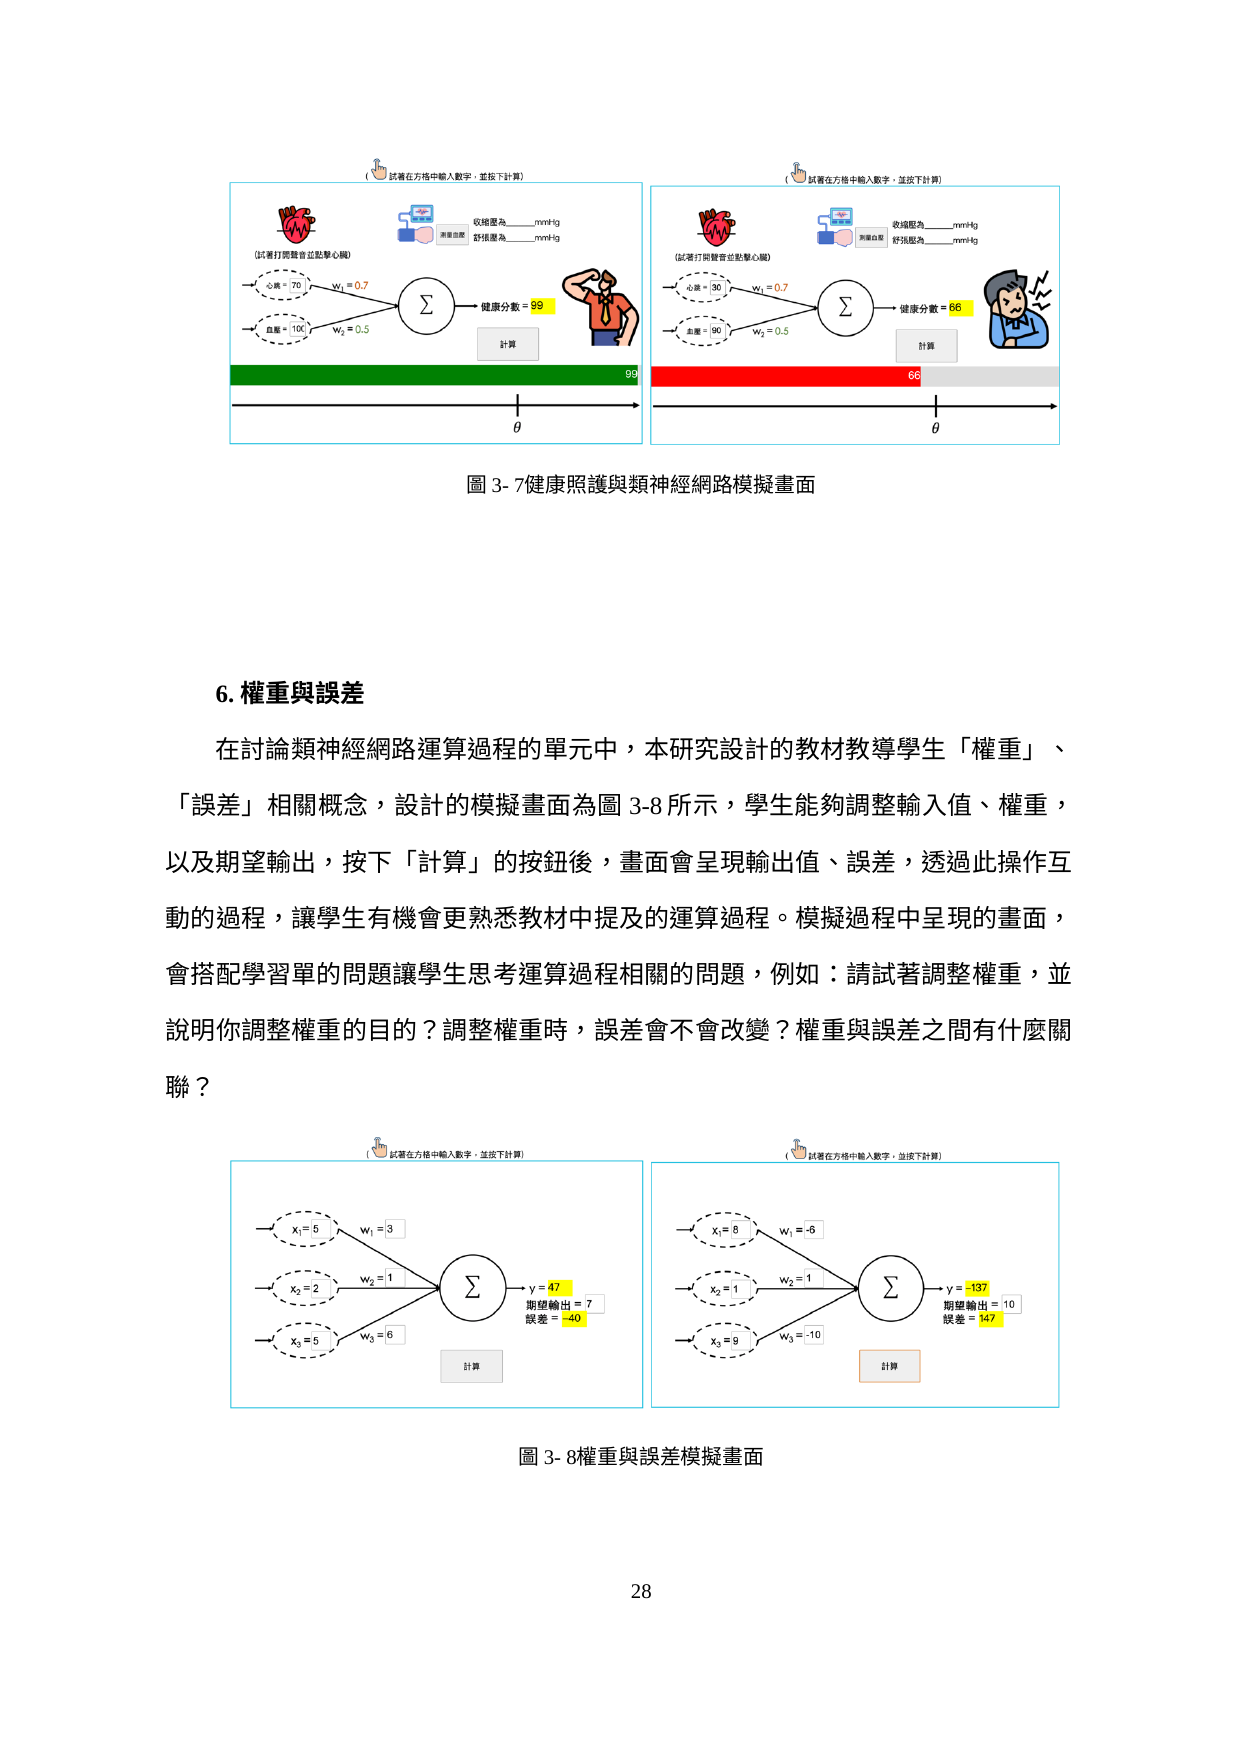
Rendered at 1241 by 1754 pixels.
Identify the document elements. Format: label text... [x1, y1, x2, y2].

text 在討論類神經網路運算過程的單元中，本研究設計的教材教導學生「權重」、「誤差」相關概念，設計的模擬畫面為圖3-8所示，學生能夠調整輸入值、權重，以及期望輸出，按下「計算」的按鈕後，畫面會呈現輸出值、誤差，透過此操作互動的過程，讓學生有機會更熟悉教材中提及的運算過程。模擬過程中呈現的畫面，會搭配學習單的問題讓學生思考運算過程相關的問題，例如：請試著調整權重，並說明你調整權重的目的？調整權重時，誤差會不會改變？權重與誤差之間有什麼關聯？ [165, 729, 1075, 1104]
picture [225, 152, 1066, 449]
text 圖 3- 7健康照護與類神經網路模擬畫面 [165, 465, 1075, 502]
text 圖 3- 8權重與誤差模擬畫面 [165, 1436, 1075, 1474]
picture [227, 1133, 1063, 1411]
text 6. 權重與誤差 [165, 673, 1075, 711]
